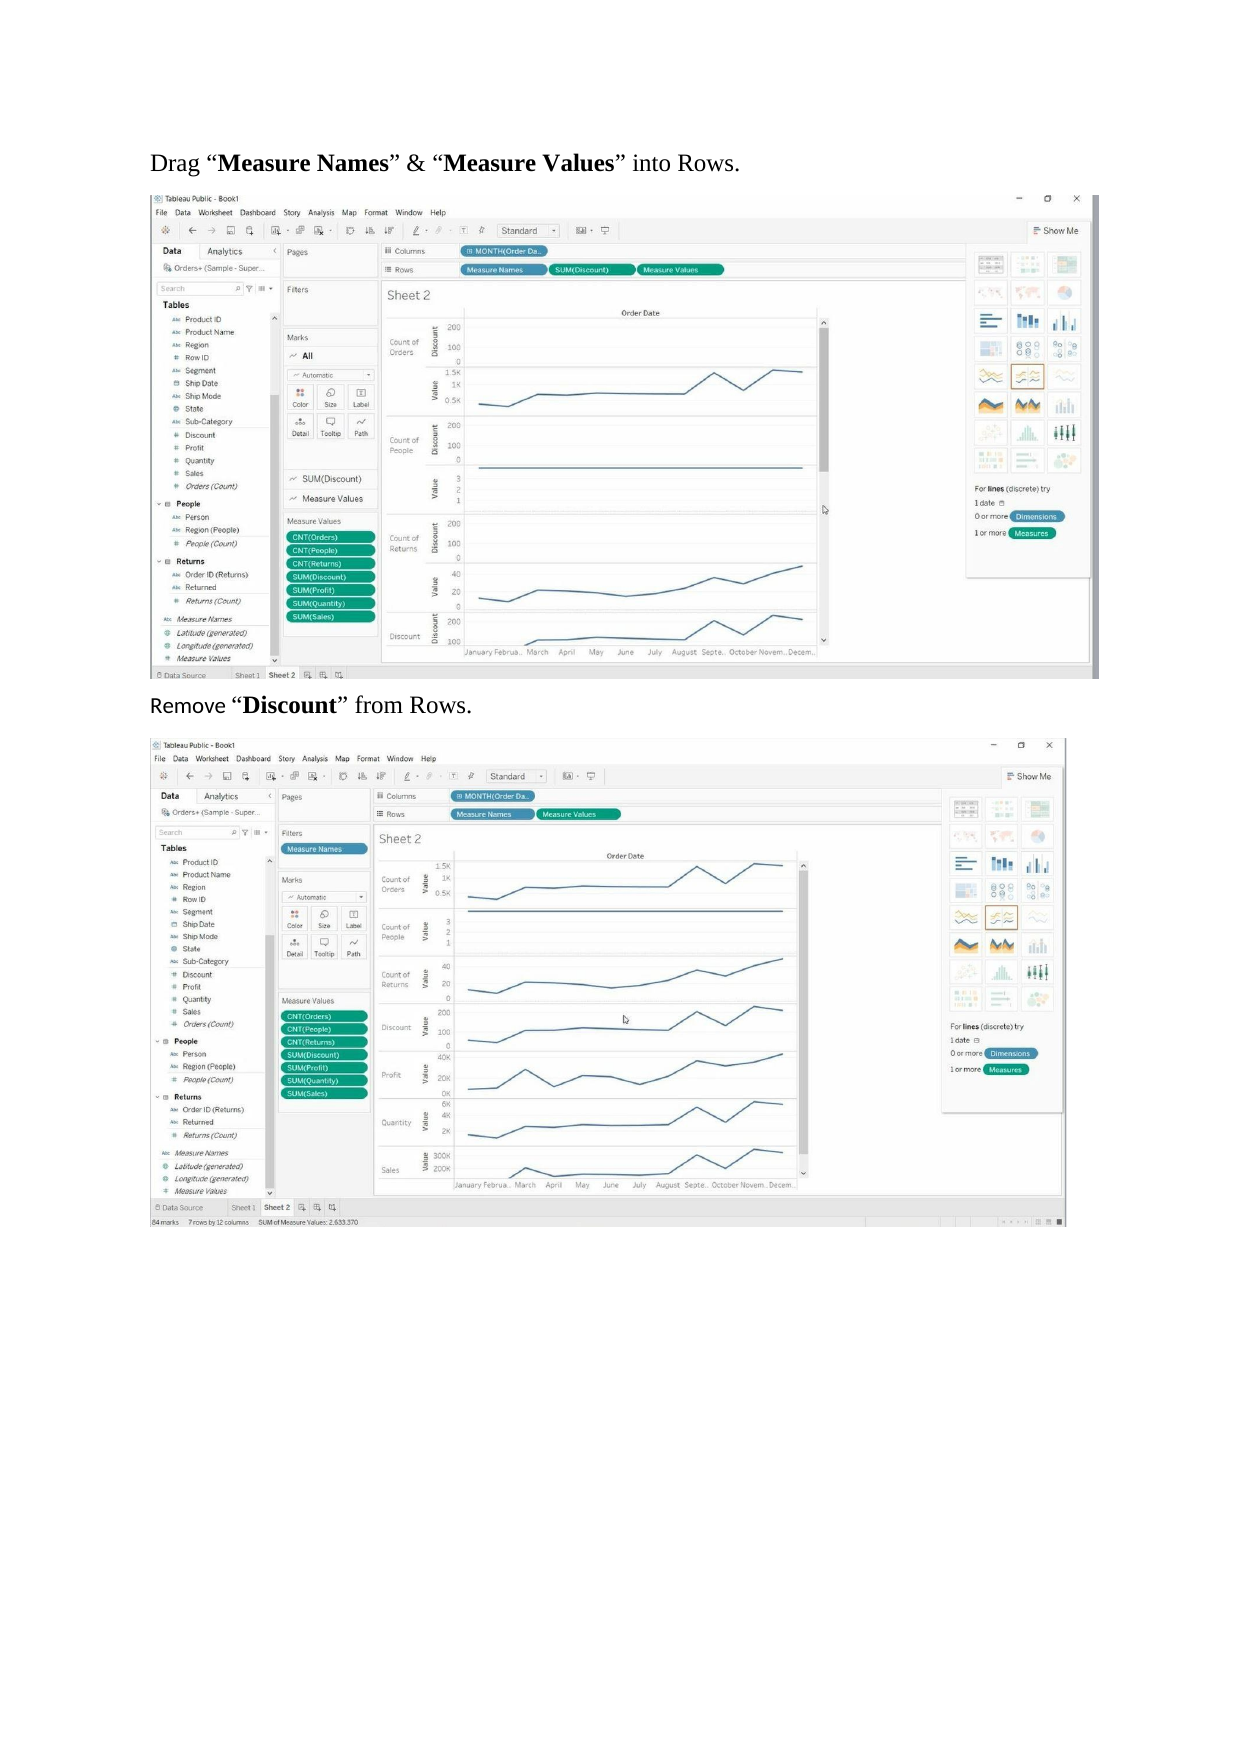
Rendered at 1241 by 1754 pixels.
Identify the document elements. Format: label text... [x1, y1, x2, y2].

picture [150, 738, 1067, 1227]
picture [150, 195, 1099, 679]
text Drag “Measure Names” & “Measure Values” into Rows. [150, 148, 1138, 177]
